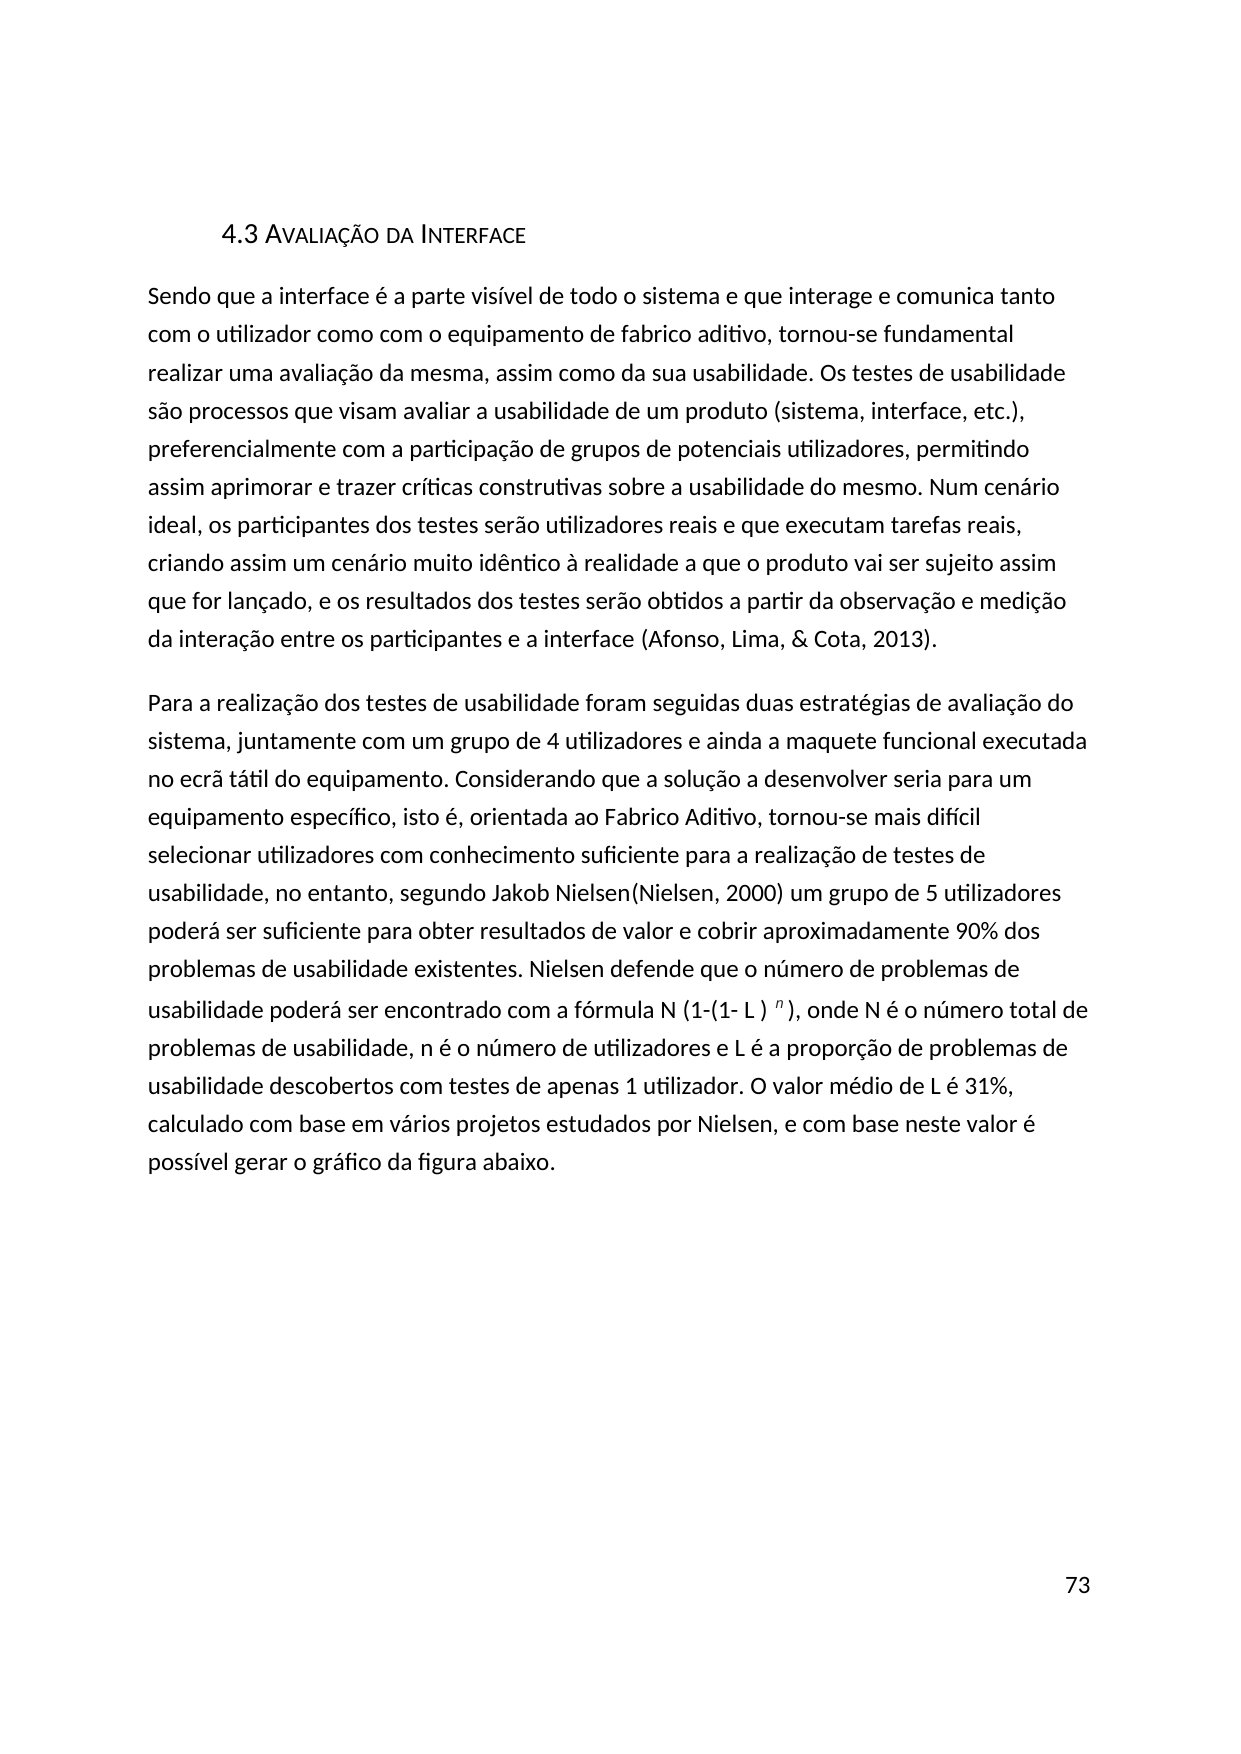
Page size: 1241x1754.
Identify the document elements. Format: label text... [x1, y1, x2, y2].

text Para a realização dos testes de usabilidade foram seguidas duas estratégias de avaliação do sistema, juntamente com um grupo de 4 utilizadores e ainda a maquete funcional executada no ecrã tátil do equipamento. Considerando que a solução a desenvolver seria para um equipamento específico, isto é, orientada ao Fabrico Aditivo, tornou-se mais difícil selecionar utilizadores com conhecimento suficiente para a realização de testes de usabilidade, no entanto, segundo Jakob Nielsen(Nielsen, 2000) um grupo de 5 utilizadores poderá ser suficiente para obter resultados de valor e cobrir aproximadamente 90% dos problemas de usabilidade existentes. Nielsen defende que o número de problemas de usabilidade poderá ser encontrado com a fórmula N (1-(1- L ) n ), onde N é o número total de problemas de usabilidade, n é o número de utilizadores e L é a proporção de problemas de usabilidade descobertos com testes de apenas 1 utilizador. O valor médio de L é 31%, calculado com base em vários projetos estudados por Nielsen, e com base neste valor é possível gerar o gráfico da figura abaixo. [148, 687, 1090, 1177]
text Sendo que a interface é a parte visível de todo o sistema e que interage e comunica tanto com o utilizador como com o equipamento de fabrico aditivo, tornou-se fundamental realizar uma avaliação da mesma, assim como da sua usabilidade. Os testes de usabilidade são processos que visam avaliar a usabilidade de um produto (sistema, interface, etc.), preferencialmente com a participação de grupos de potenciais utilizadores, permitindo assim aprimorar e trazer críticas construtivas sobre a usabilidade do mesmo. Num cenário ideal, os participantes dos testes serão utilizadores reais e que executam tarefas reais, criando assim um cenário muito idêntico à realidade a que o produto vai ser sujeito assim que for lançado, e os resultados dos testes serão obtidos a partir da observação e medição da interação entre os participantes e a interface (Afonso, Lima, & Cota, 2013). [148, 281, 1090, 654]
subtitle 4.3 Avaliação da Interface [148, 215, 1090, 251]
